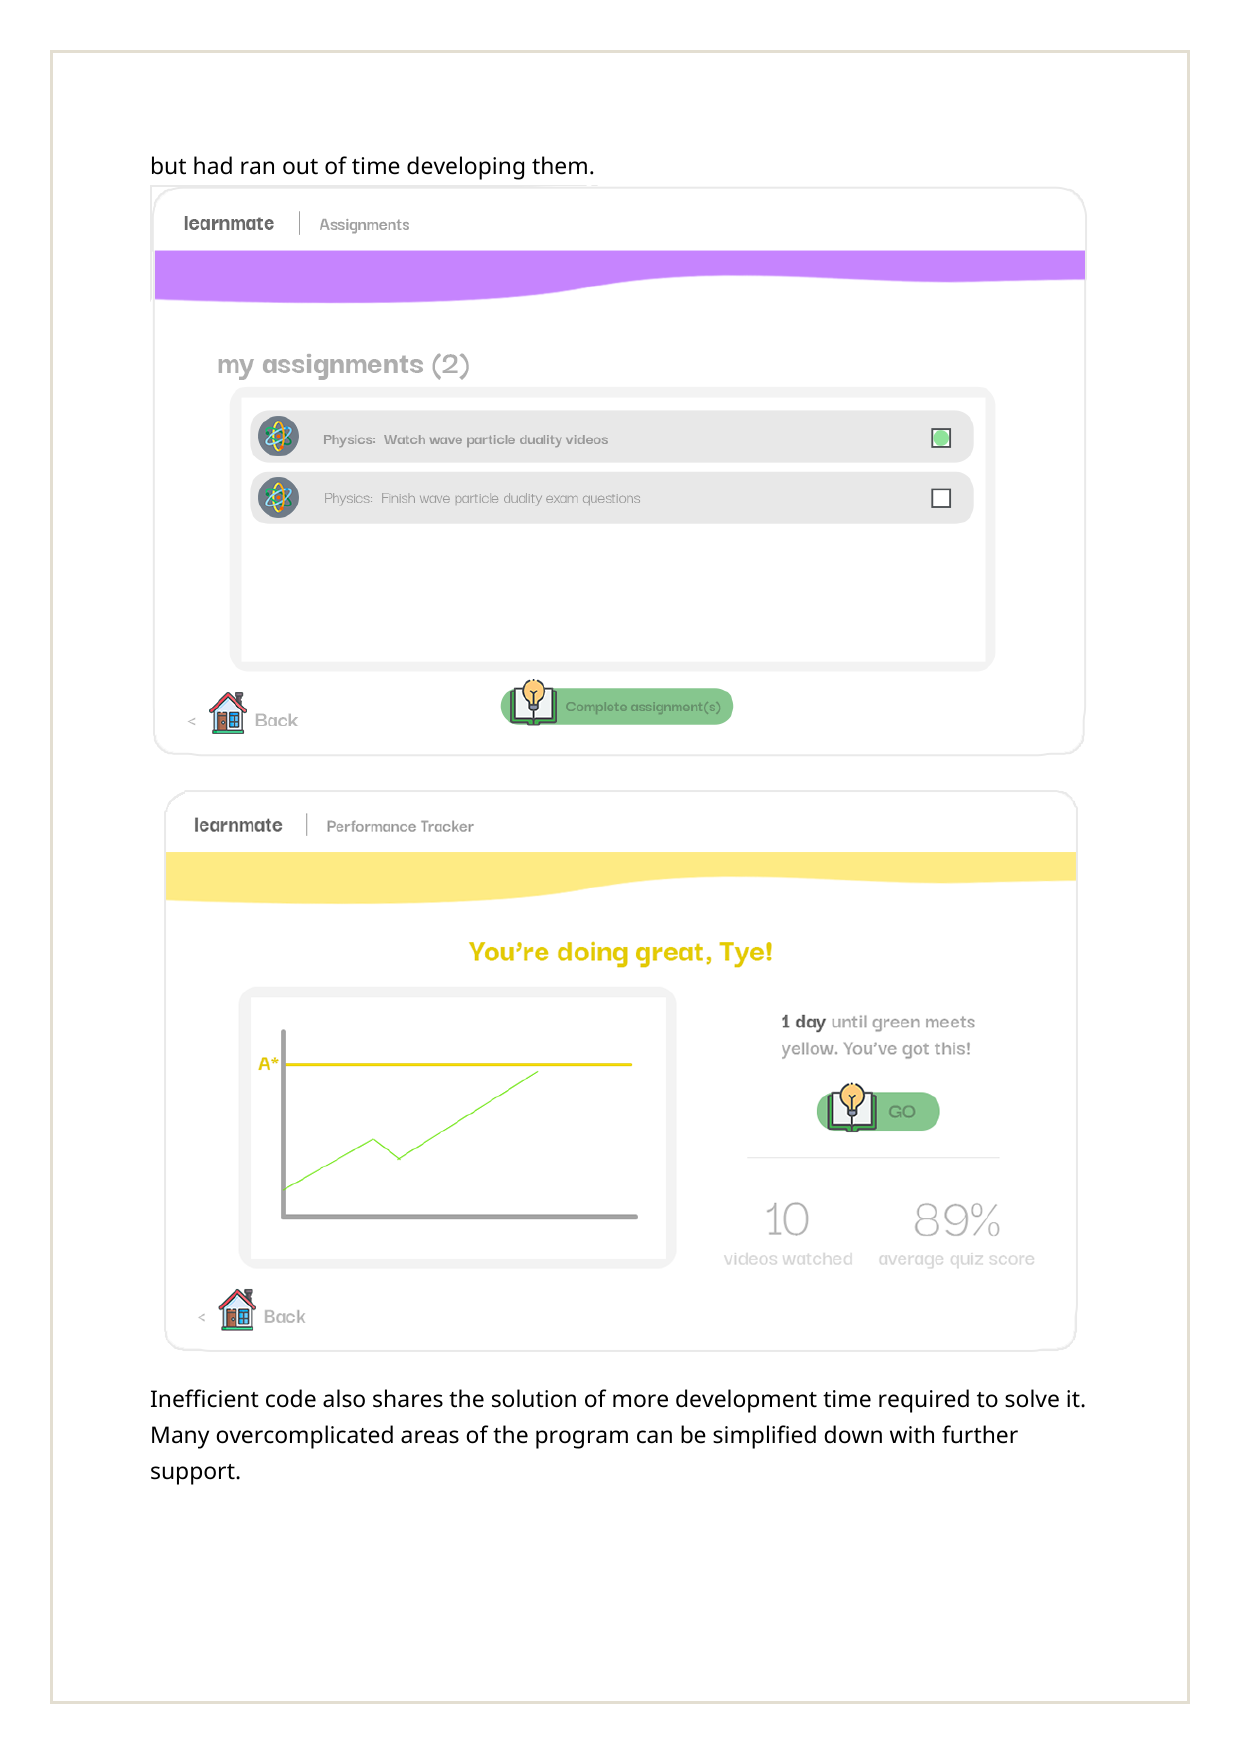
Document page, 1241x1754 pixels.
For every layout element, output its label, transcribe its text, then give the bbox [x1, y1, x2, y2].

text Inefficient code also shares the solution of more development time required to solve it. Many overcomplicated areas of the program can be simplified down with further support. [150, 1383, 1090, 1486]
text Tracking of students’ performance can be complete with more time for development. I had already designed the performance and the assignments screens (shown below), but had ran out of time developing them. [150, 150, 1090, 185]
picture [150, 185, 1090, 759]
picture [150, 784, 1090, 1358]
